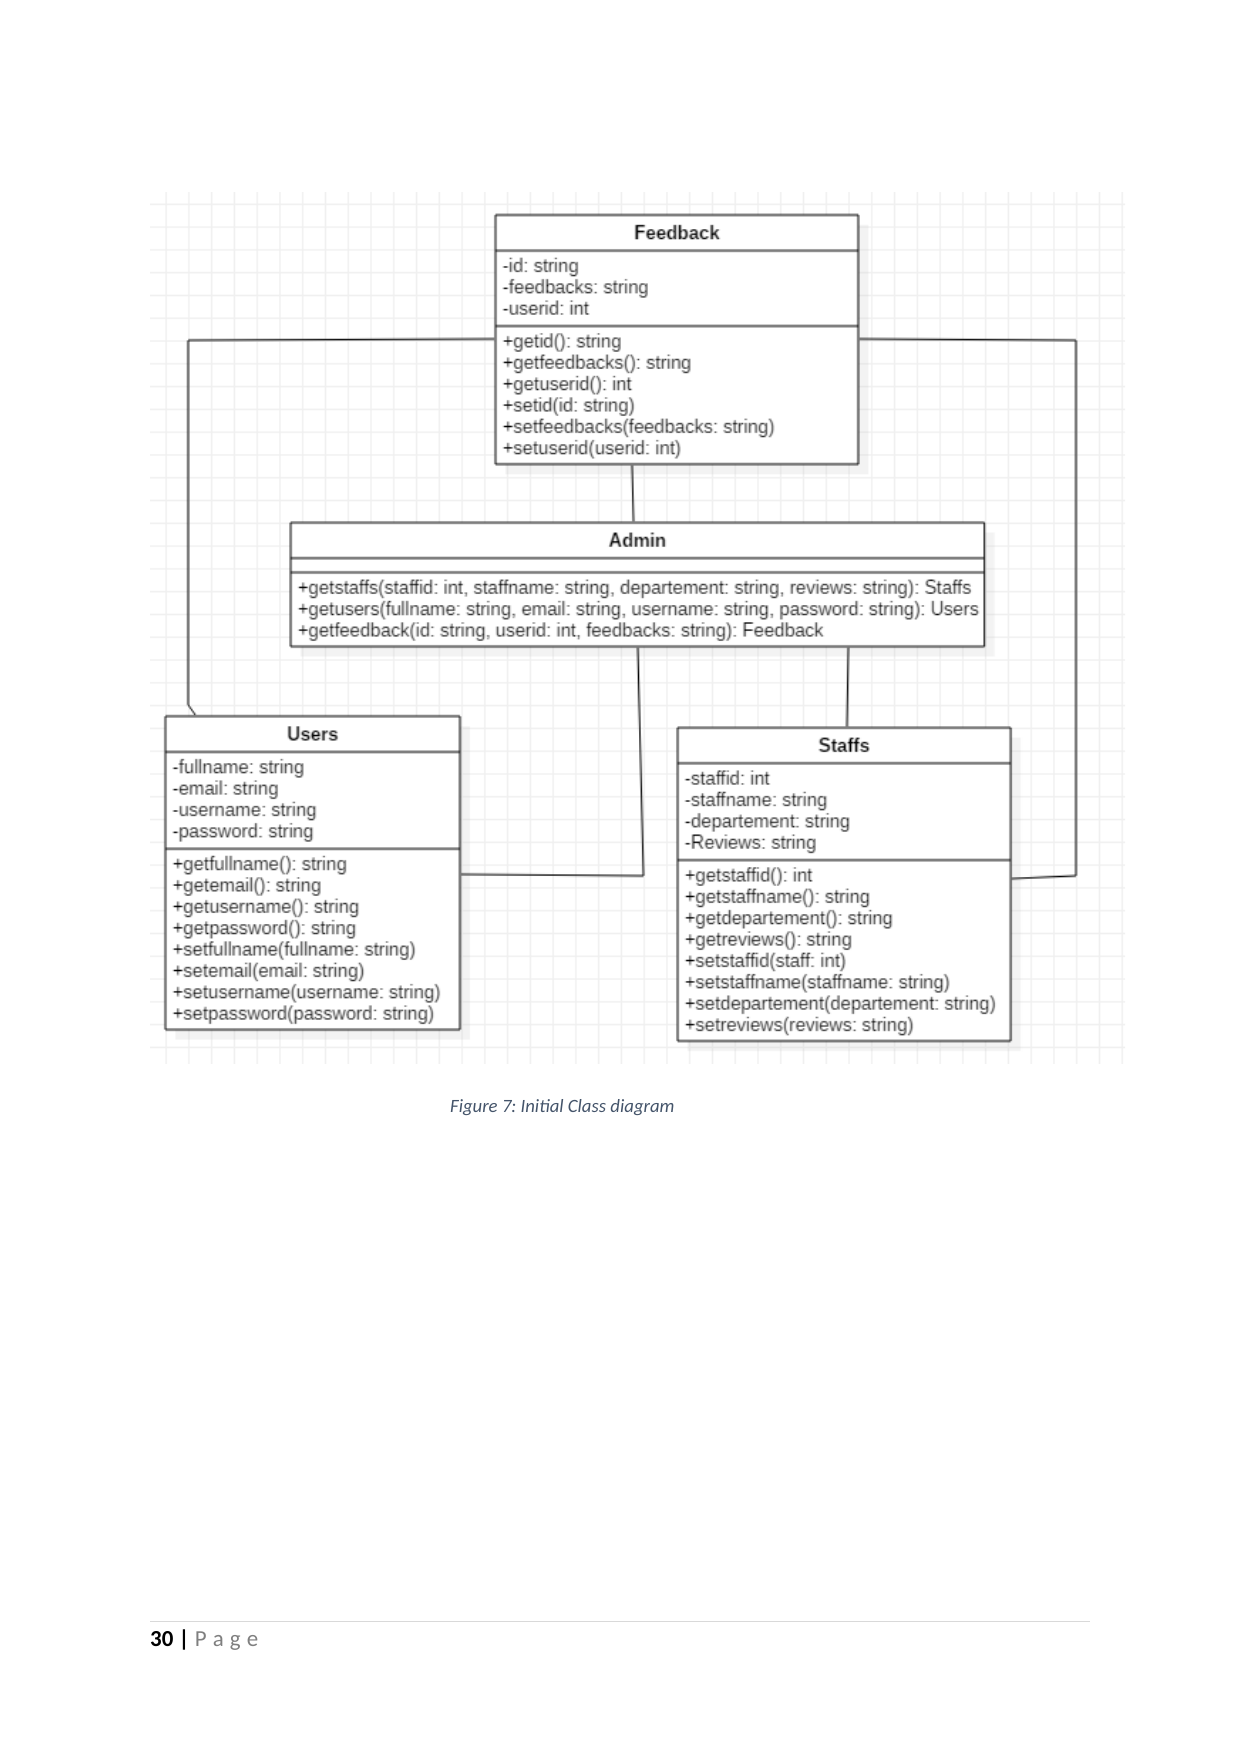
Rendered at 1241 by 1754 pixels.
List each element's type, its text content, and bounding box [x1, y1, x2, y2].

picture [150, 192, 1125, 1064]
